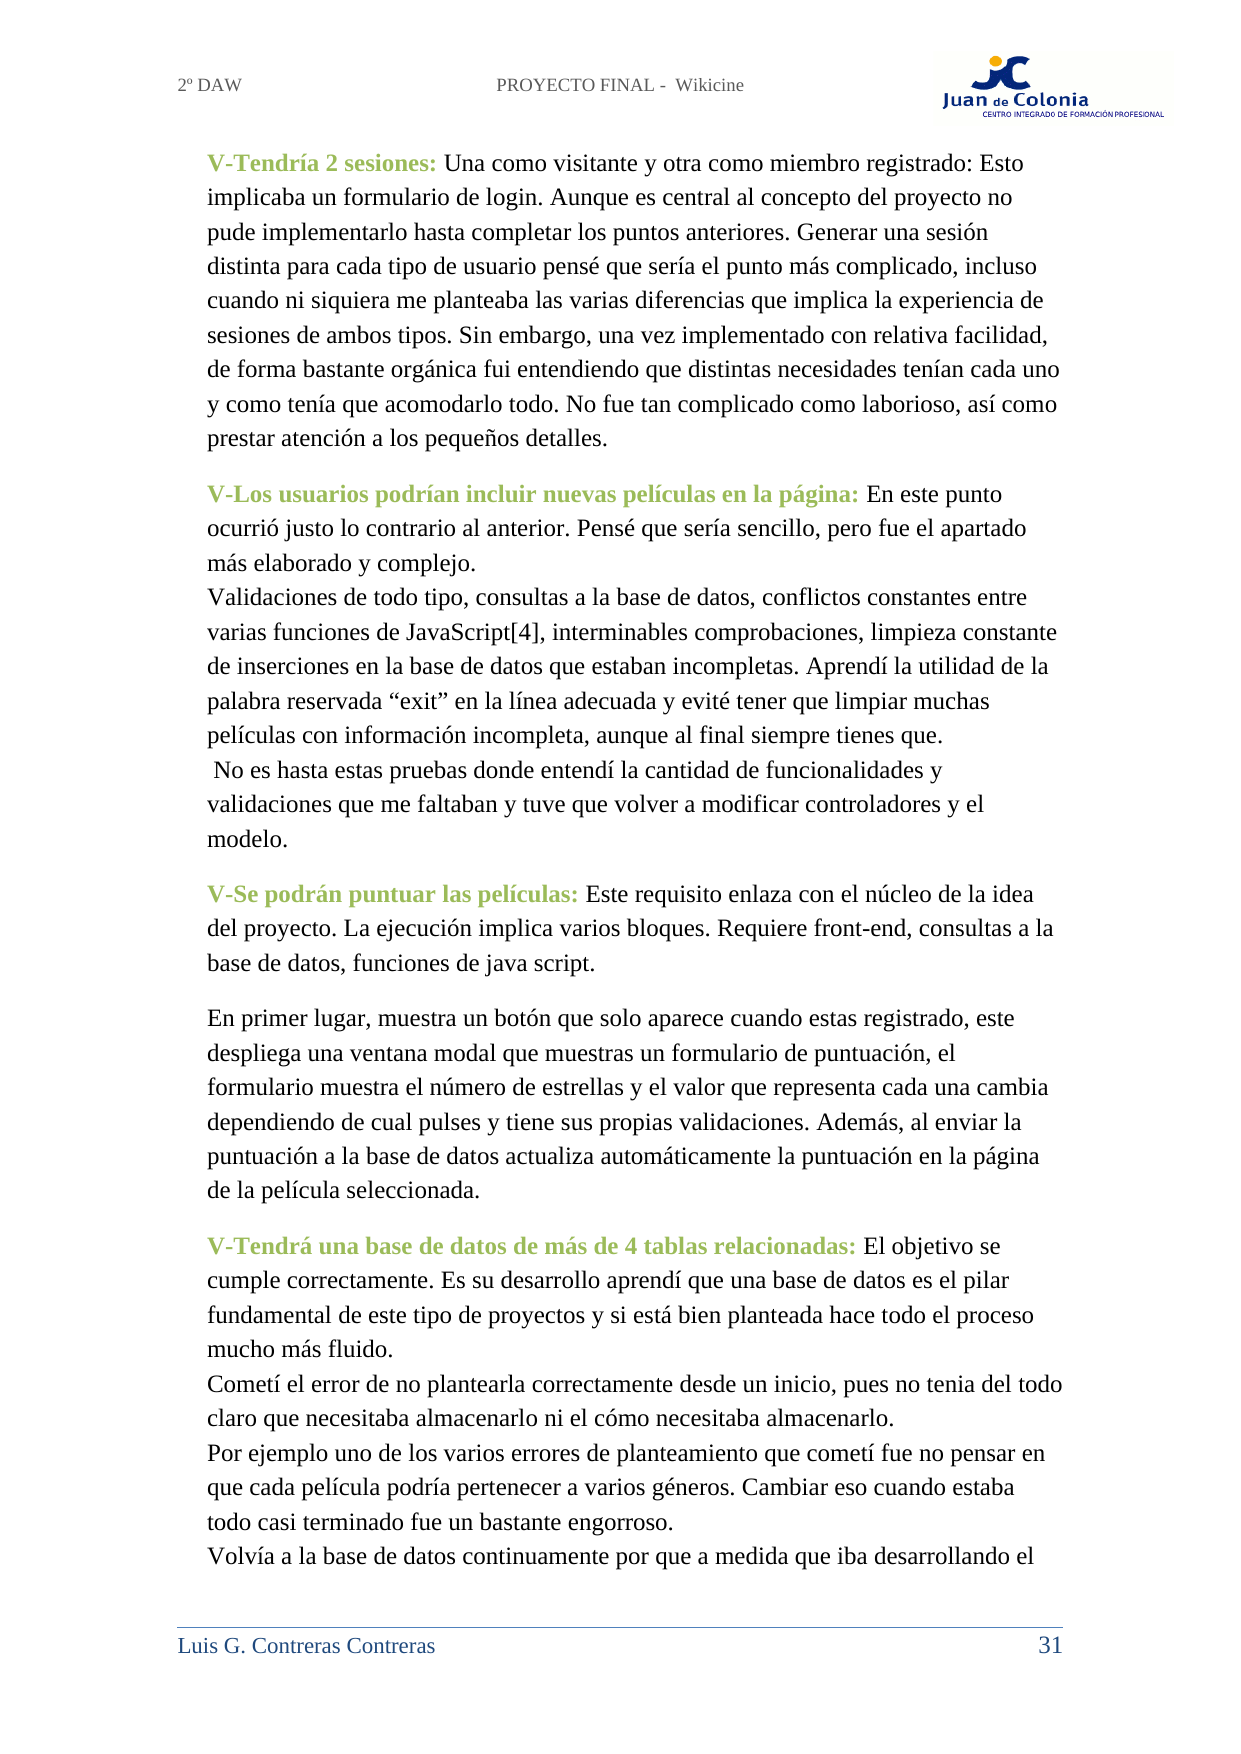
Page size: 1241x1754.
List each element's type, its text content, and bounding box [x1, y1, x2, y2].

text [207, 1231, 1063, 1570]
text V-Tendría 2 sesiones: Una como visitante y otra como miembro registrado: Esto implicaba un formulario de login. Aunque es central al concepto del proyecto no pude implementarlo hasta completar los puntos anteriores. Generar una sesión distinta para cada tipo de usuario pensé que sería el punto más complicado, incluso cuando ni siquiera me planteaba las varias diferencias que implica la experiencia de sesiones de ambos tipos. Sin embargo, una vez implementado con relativa facilidad, de forma bastante orgánica fui entendiendo que distintas necesidades tenían cada uno y como tenía que acomodarlo todo. No fue tan complicado como laborioso, así como prestar atención a los pequeños detalles. [207, 148, 1063, 452]
picture [933, 51, 1175, 126]
text V-Los usuarios podrían incluir nuevas películas en la página: En este punto ocurrió justo lo contrario al anterior. Pensé que sería sencillo, pero fue el apartado más elaborado y complejo. Validaciones de todo tipo, consultas a la base de datos, conflictos constantes entre varias funciones de JavaScript[4], interminables comprobaciones, limpieza constante de inserciones en la base de datos que estaban incompletas. Aprendí la utilidad de la palabra reservada “exit” en la línea adecuada y evité tener que limpiar muchas películas con información incompleta, aunque al final siempre tienes que. No es hasta estas pruebas donde entendí la cantidad de funcionalidades y validaciones que me faltaban y tuve que volver a modificar controladores y el modelo. [207, 479, 1063, 852]
text En primer lugar, muestra un botón que solo aparece cuando estas registrado, este despliega una ventana modal que muestras un formulario de puntuación, el formulario muestra el número de estrellas y el valor que representa cada una cambia dependiendo de cual pulses y tiene sus propias validaciones. Además, al enviar la puntuación a la base de datos actualiza automáticamente la puntuación en la página de la película seleccionada. [207, 1003, 1063, 1204]
text V-Se podrán puntuar las películas: Este requisito enlaza con el núcleo de la idea del proyecto. La ejecución implica varios bloques. Requiere front-end, consultas a la base de datos, funciones de java script. [207, 879, 1063, 977]
